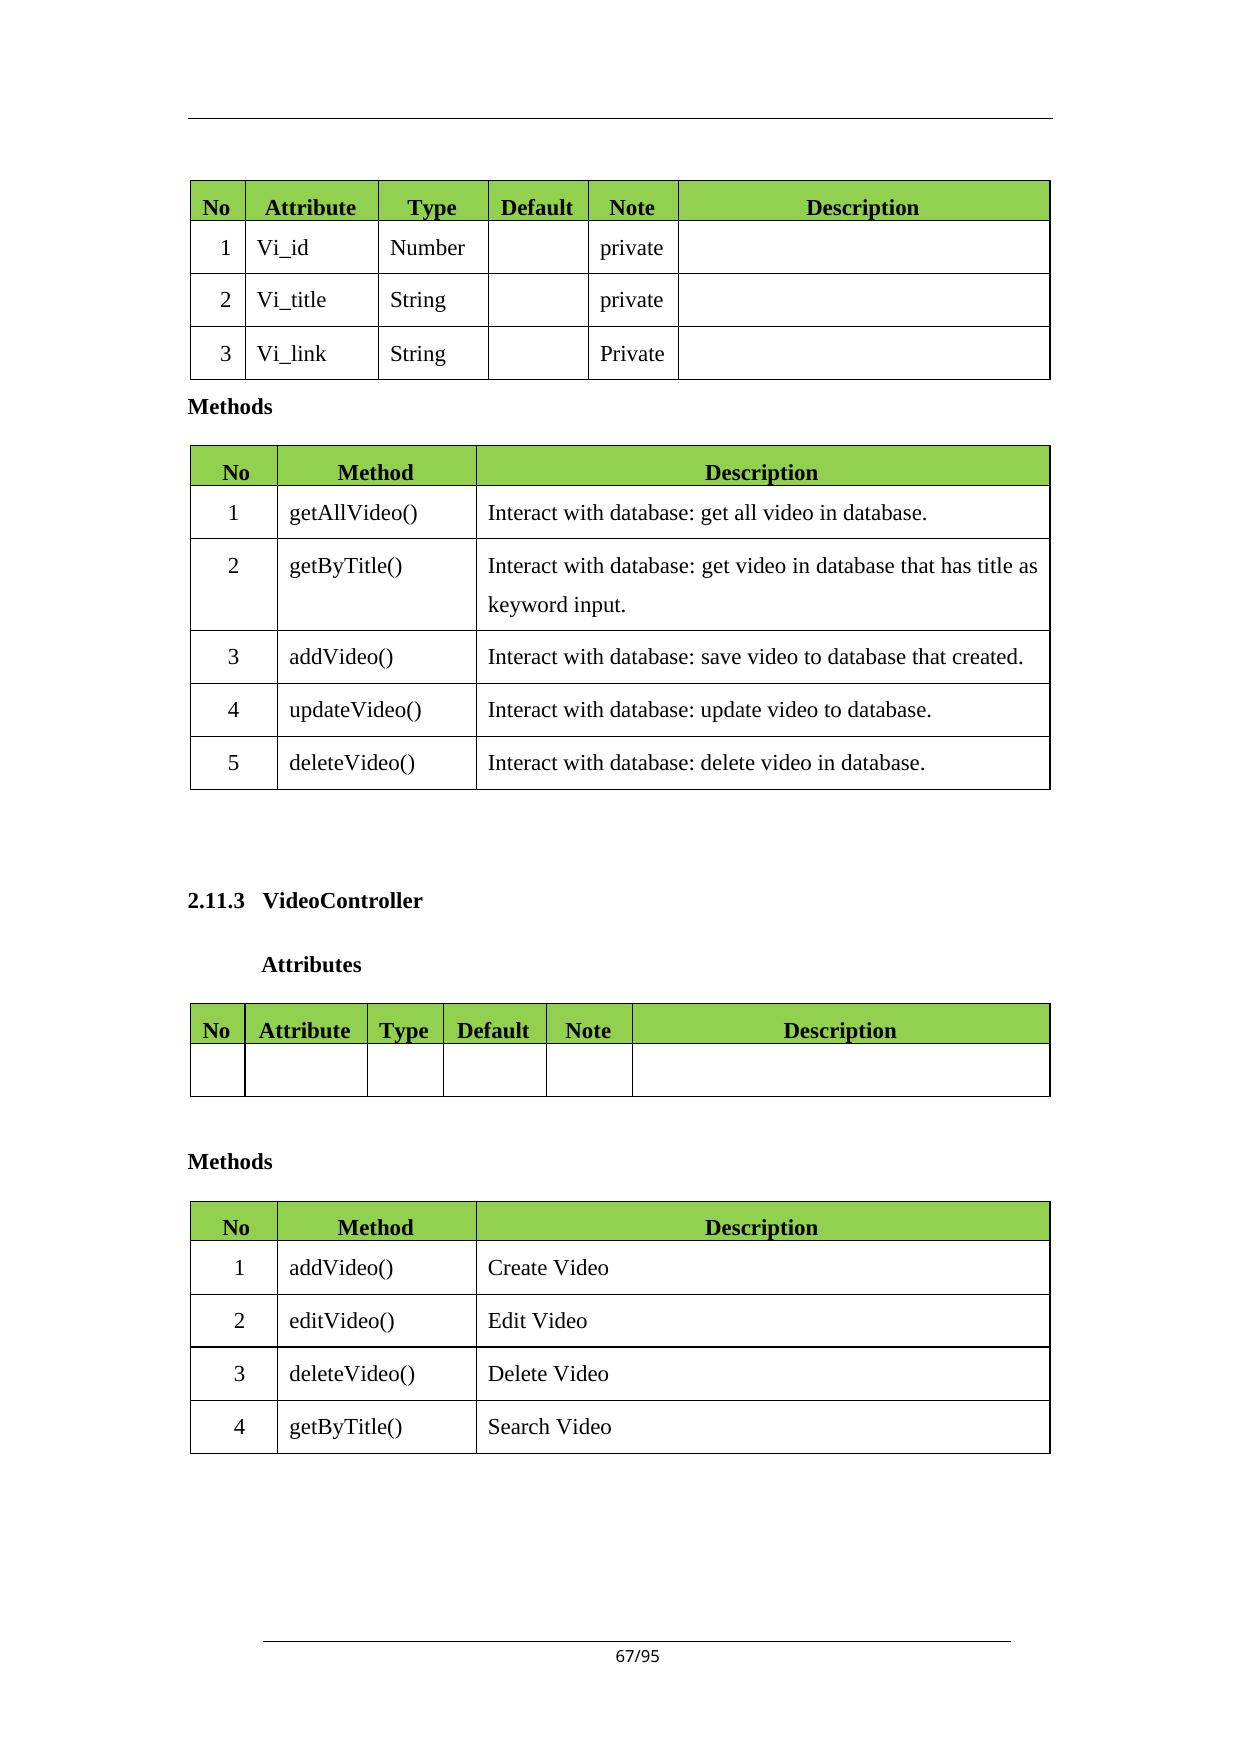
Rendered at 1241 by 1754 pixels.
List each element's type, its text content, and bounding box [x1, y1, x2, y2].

table_cell [633, 1044, 1049, 1096]
table_cell [191, 631, 277, 683]
table_cell [489, 221, 588, 273]
table_cell 2 [191, 274, 245, 326]
table_cell Interact with database: update video to database. [477, 684, 1049, 736]
table_header Type [368, 1004, 443, 1043]
table_cell [191, 1044, 244, 1096]
table_cell [246, 1044, 367, 1096]
table_header Description [679, 181, 1049, 220]
table_header Default [489, 181, 588, 220]
table_header Method [278, 1202, 476, 1240]
table_header Note [589, 181, 678, 220]
table_header No [191, 181, 245, 220]
table_cell 1 [191, 221, 245, 273]
table_header Method [278, 446, 476, 485]
table_cell getByTitle() [278, 539, 476, 629]
table_cell addVideo() [278, 1241, 476, 1293]
table_cell [191, 1295, 277, 1346]
table_cell [489, 274, 588, 326]
table_cell [368, 1044, 443, 1096]
table_cell updateVideo() [278, 684, 476, 736]
table_cell [489, 327, 588, 379]
table_header Note [547, 1004, 632, 1043]
table_cell private [589, 274, 678, 326]
table_cell Create Video [477, 1241, 1049, 1293]
table_cell [191, 1241, 277, 1293]
table_cell editVideo() [278, 1295, 476, 1346]
table_cell getAllVideo() [278, 486, 476, 538]
table_cell String [379, 327, 488, 379]
table_cell [679, 274, 1049, 326]
table_header Type [379, 181, 488, 220]
table_header Default [444, 1004, 546, 1043]
table_header Description [477, 446, 1049, 485]
table_cell [191, 737, 277, 789]
table_header Description [633, 1004, 1049, 1043]
table_cell [547, 1044, 632, 1096]
subtitle Methods [187, 180, 1053, 419]
table_cell Vi_title [246, 274, 378, 326]
table_header No [191, 1004, 244, 1043]
table_cell [679, 327, 1049, 379]
table_cell [191, 1348, 277, 1399]
table_header Attribute [246, 1004, 367, 1043]
subtitle Attributes [261, 951, 1053, 977]
table_cell [444, 1044, 546, 1096]
table_cell Interact with database: delete video in database. [477, 737, 1049, 789]
table_cell getByTitle() [278, 1401, 476, 1452]
table_cell Search Video [477, 1401, 1049, 1452]
table_cell [679, 221, 1049, 273]
table_header No [191, 1202, 277, 1240]
table_cell Private [589, 327, 678, 379]
table_cell Vi_id [246, 221, 378, 273]
table_header No [191, 446, 277, 485]
table_cell Delete Video [477, 1348, 1049, 1399]
table_cell 3 [191, 327, 245, 379]
table_cell [191, 684, 277, 736]
table_header Description [477, 1202, 1049, 1240]
table_cell Interact with database: save video to database that created. [477, 631, 1049, 683]
table_cell Interact with database: get video in database that has title as keyword input. [477, 539, 1049, 629]
table_header Attribute [246, 181, 378, 220]
table_cell Number [379, 221, 488, 273]
table_cell deleteVideo() [278, 737, 476, 789]
table_cell String [379, 274, 488, 326]
subtitle Methods [187, 1016, 1053, 1175]
table_cell Interact with database: get all video in database. [477, 486, 1049, 538]
table_cell Edit Video [477, 1295, 1049, 1346]
table_cell [191, 486, 277, 538]
table_cell deleteVideo() [278, 1348, 476, 1399]
subtitle VideoController [187, 887, 1053, 913]
table_cell [191, 539, 277, 629]
table_cell addVideo() [278, 631, 476, 683]
table_cell Vi_link [246, 327, 378, 379]
table_cell [191, 1401, 277, 1452]
table_cell private [589, 221, 678, 273]
